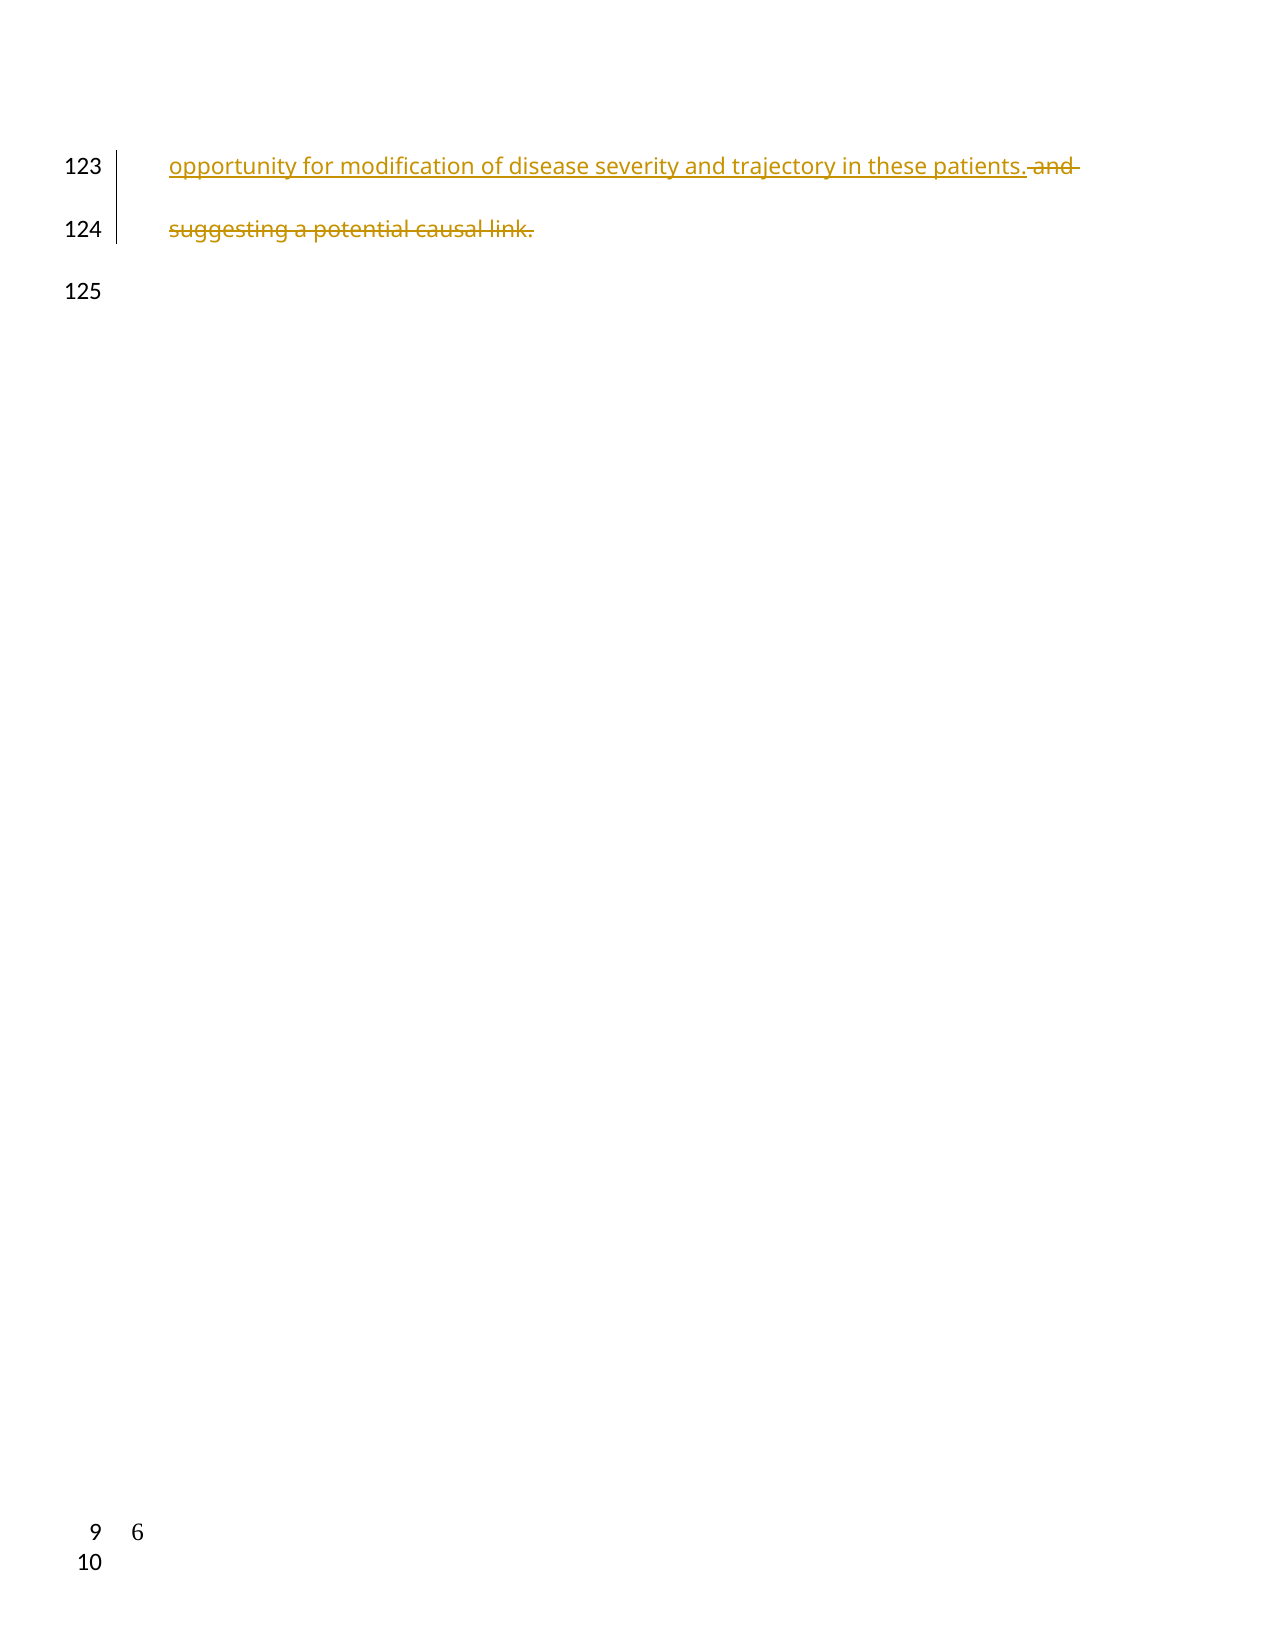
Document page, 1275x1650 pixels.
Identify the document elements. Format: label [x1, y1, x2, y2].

list [131, 150, 1125, 244]
